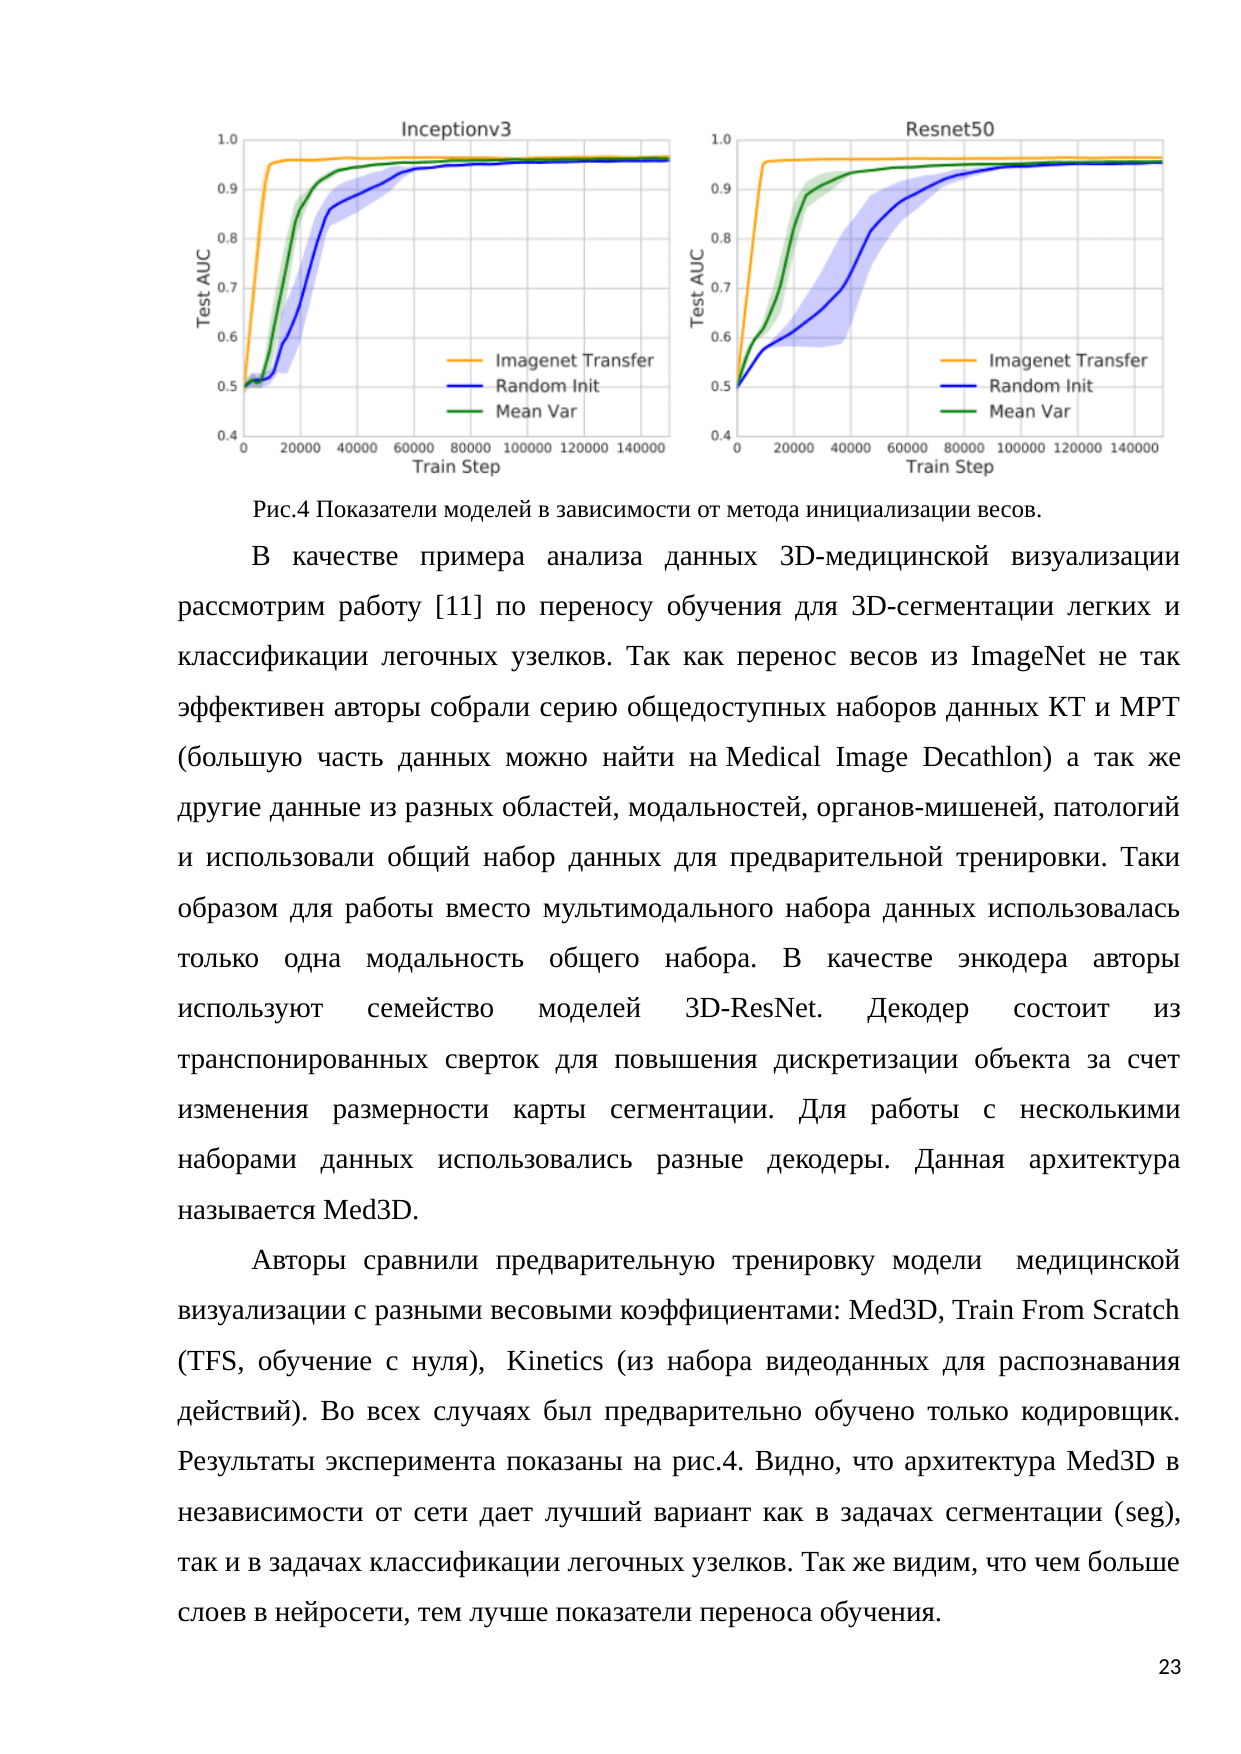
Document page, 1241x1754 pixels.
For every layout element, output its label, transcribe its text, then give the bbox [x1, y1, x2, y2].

text Рис.4 Показатели моделей в зависимости от метода инициализации весов. [177, 494, 1181, 523]
text Авторы сравнили предварительную тренировку модели медицинской визуализации с разными весовыми коэффициентами: Med3D, Train From Scratch (TFS, обучение с нуля), Kinetics (из набора видеоданных для распознавания действий). Во всех случаях был предварительно обучено только кодировщик. Результаты эксперимента показаны на рис.4. Видно, что архитектура Med3D в независимости от сети дает лучший вариант как в задачах сегментации (seg), так и в задачах классификации легочных узелков. Так же видим, что чем больше слоев в нейросети, тем лучше показатели переноса обучения. [177, 1242, 1181, 1628]
picture [177, 118, 1178, 481]
text В качестве примера анализа данных 3D-медицинской визуализации рассмотрим работу [11] по переносу обучения для 3D-сегментации легких и классификации легочных узелков. Так как перенос весов из ImageNet не так эффективен авторы собрали серию общедоступных наборов данных КТ и МРТ (большую часть данных можно найти на Medical Image Decathlon) а так же другие данные из разных областей, модальностей, органов-мишеней, патологий и использовали общий набор данных для предварительной тренировки. Таки образом для работы вместо мультимодального набора данных использовалась только одна модальность общего набора. В качестве энкодера авторы используют семейство моделей 3D-ResNet. Декодер состоит из транспонированных сверток для повышения дискретизации объекта за счет изменения размерности карты сегментации. Для работы с несколькими наборами данных использовались разные декодеры. Данная архитектура называется Med3D. [177, 538, 1181, 1225]
